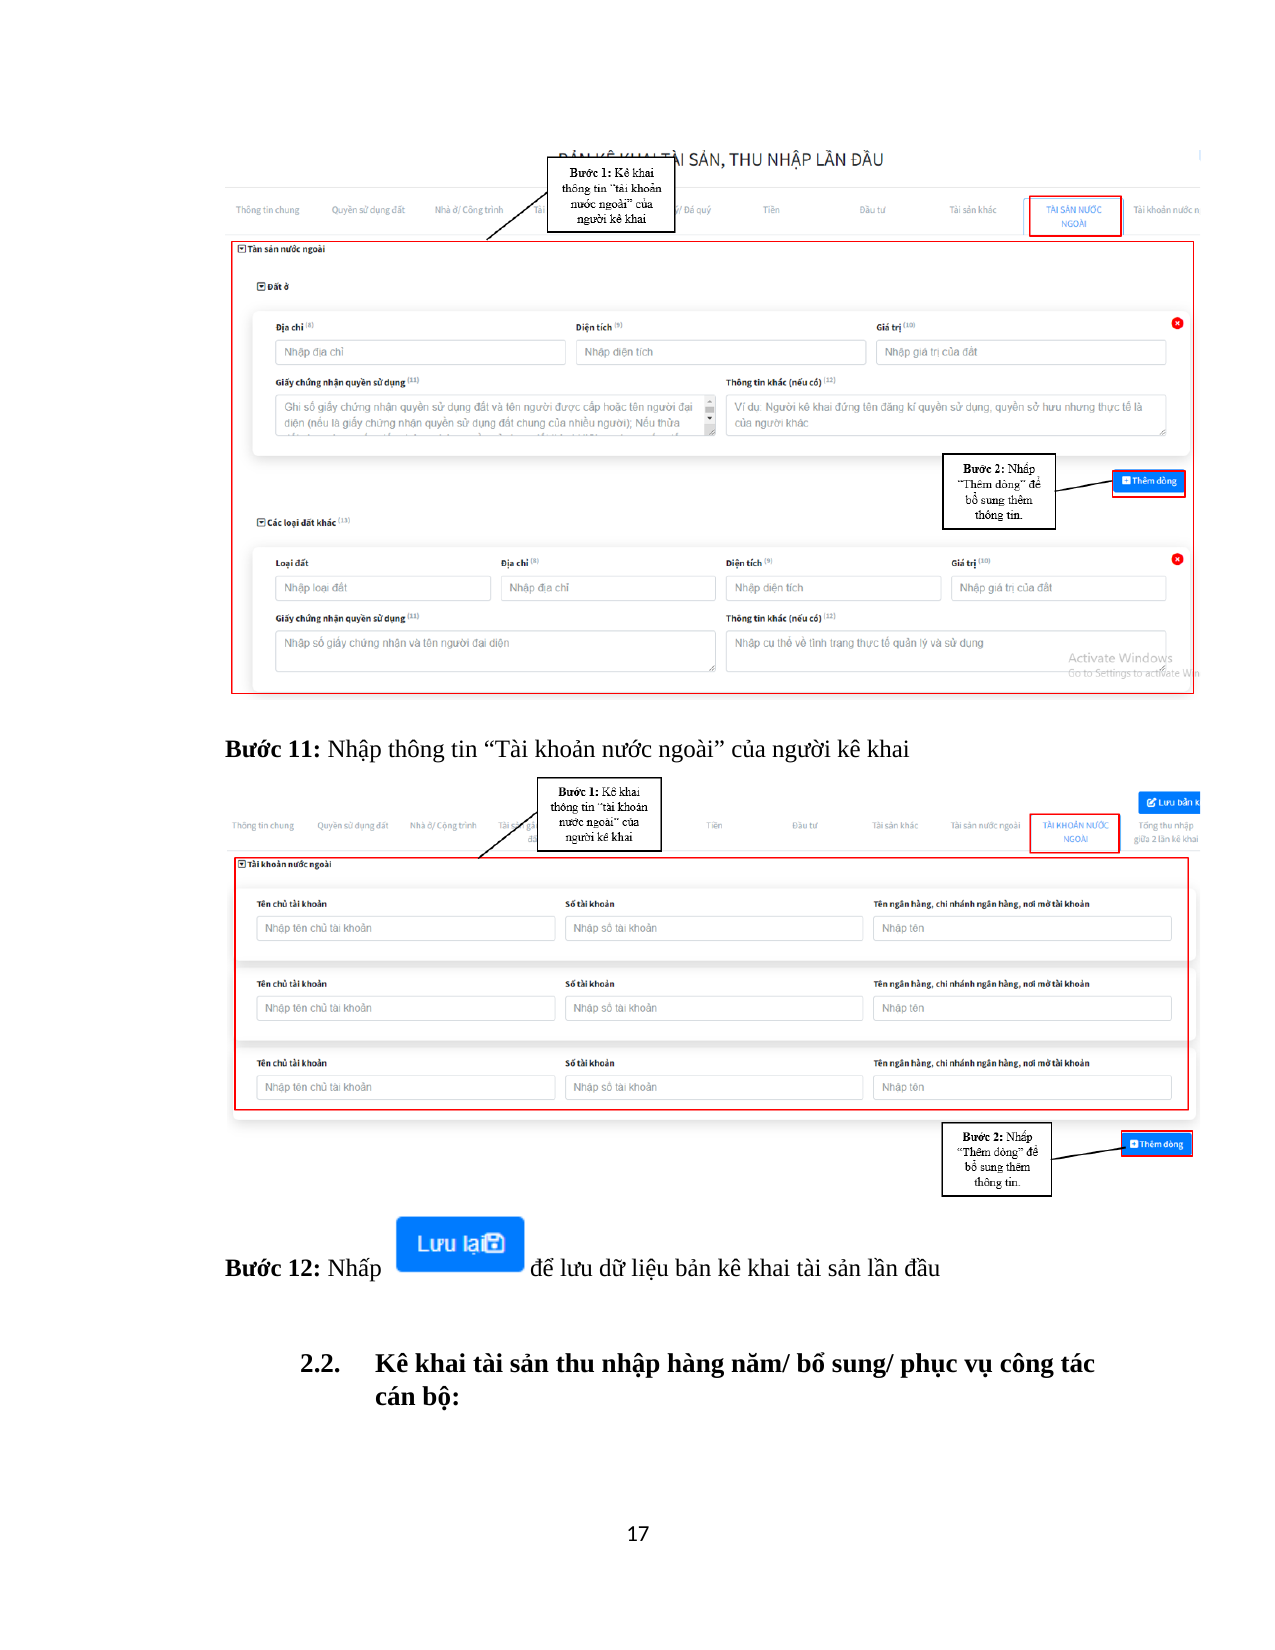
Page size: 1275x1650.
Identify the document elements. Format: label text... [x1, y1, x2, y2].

list Bước 11: Nhập thông tin “Tài khoản nước ngoài” của người kê khai [225, 734, 1125, 763]
picture [225, 150, 1200, 701]
list Bước 12: Nhấp để lưu dữ liệu bản kê khai tài sản lần đầu [225, 1210, 1125, 1282]
picture [387, 1209, 530, 1277]
picture [225, 765, 1200, 1208]
list Kê khai tài sản thu nhập hàng năm/ bổ sung/ phục vụ công tác cán bộ: [300, 1347, 1125, 1411]
